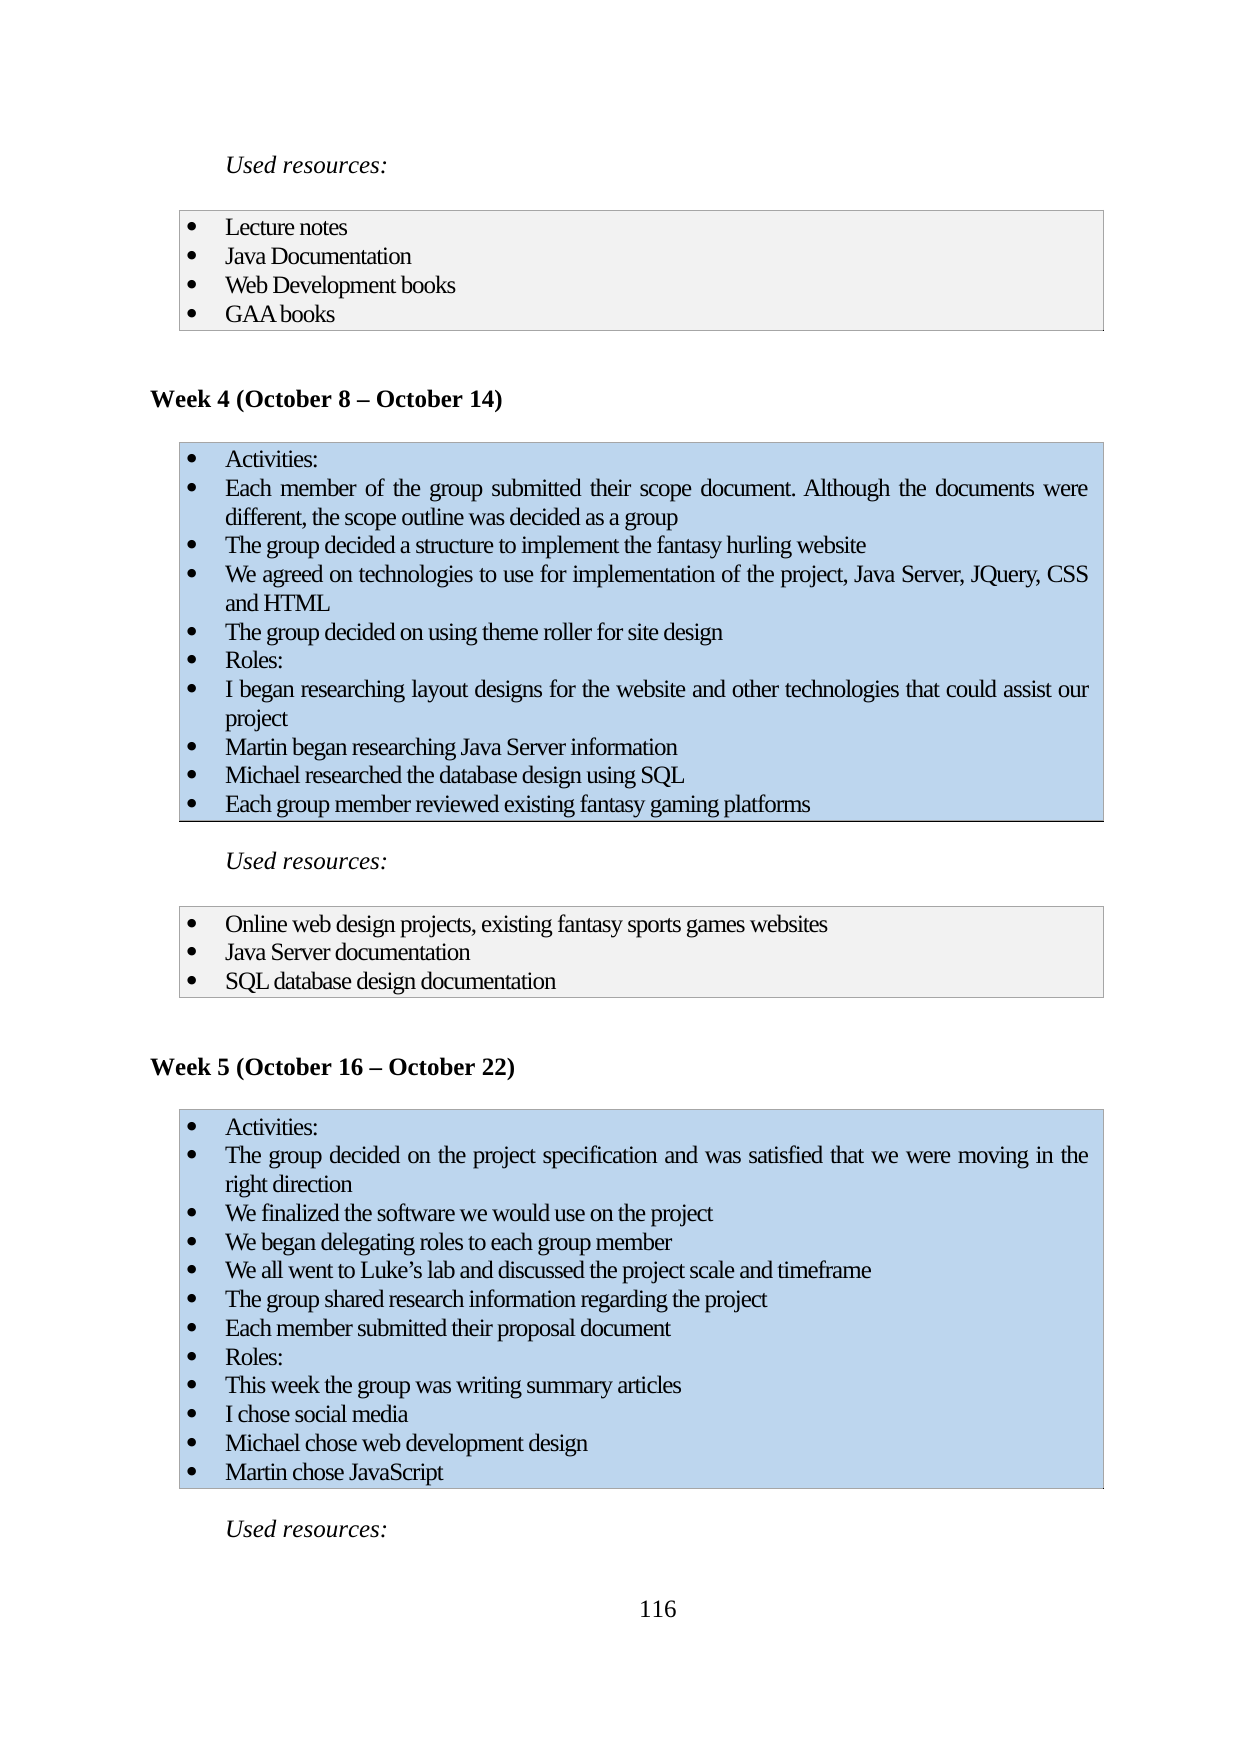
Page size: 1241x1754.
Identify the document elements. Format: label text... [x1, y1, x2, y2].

title We began delegating roles to each group member [180, 1224, 1103, 1253]
title Each group member reviewed existing fantasy gaming platforms [180, 787, 1103, 820]
text Used resources: [150, 150, 1090, 179]
title SQL database design documentation [180, 963, 1103, 997]
title The group decided on the project specification and was satisfied that we were moving in the right direction [180, 1138, 1103, 1196]
title Roles: [180, 1339, 1103, 1368]
title Martin chose JavaScript [180, 1454, 1103, 1488]
text Used resources: [150, 1514, 1090, 1542]
title This week the group was writing summary articles [180, 1368, 1103, 1397]
title Roles: [180, 643, 1103, 672]
title GAA books [180, 296, 1103, 330]
title The group decided a structure to implement the fantasy hurling website [180, 528, 1103, 557]
text Used resources: [150, 846, 1090, 875]
title Martin began researching Java Server information [180, 729, 1103, 758]
title I chose social media [180, 1397, 1103, 1426]
subtitle Week 5 (October 16 – October 22) [150, 1052, 1090, 1081]
title Each member of the group submitted their scope document. Although the documents were different, the scope outline was decided as a group [180, 471, 1103, 528]
title The group shared research information regarding the project [180, 1282, 1103, 1311]
title Michael chose web development design [180, 1426, 1103, 1454]
title Lecture notes [180, 211, 1103, 238]
title We agreed on technologies to use for implementation of the project, Java Server, JQuery, CSS and HTML [180, 557, 1103, 614]
title Michael researched the database design using SQL [180, 758, 1103, 787]
title Online web design projects, existing fantasy sports games websites [180, 907, 1103, 935]
subtitle Week 4 (October 8 – October 14) [150, 384, 1090, 413]
title Activities: [180, 443, 1103, 471]
title Web Development books [180, 267, 1103, 296]
title The group decided on using theme roller for site design [180, 614, 1103, 643]
title Java Documentation [180, 238, 1103, 267]
title Java Server documentation [180, 935, 1103, 963]
title Each member submitted their proposal document [180, 1311, 1103, 1339]
title We all went to Luke’s lab and discussed the project scale and timeframe [180, 1253, 1103, 1282]
title Activities: [180, 1110, 1103, 1138]
title We finalized the software we would use on the project [180, 1196, 1103, 1224]
title I began researching layout designs for the website and other technologies that could assist our project [180, 672, 1103, 729]
